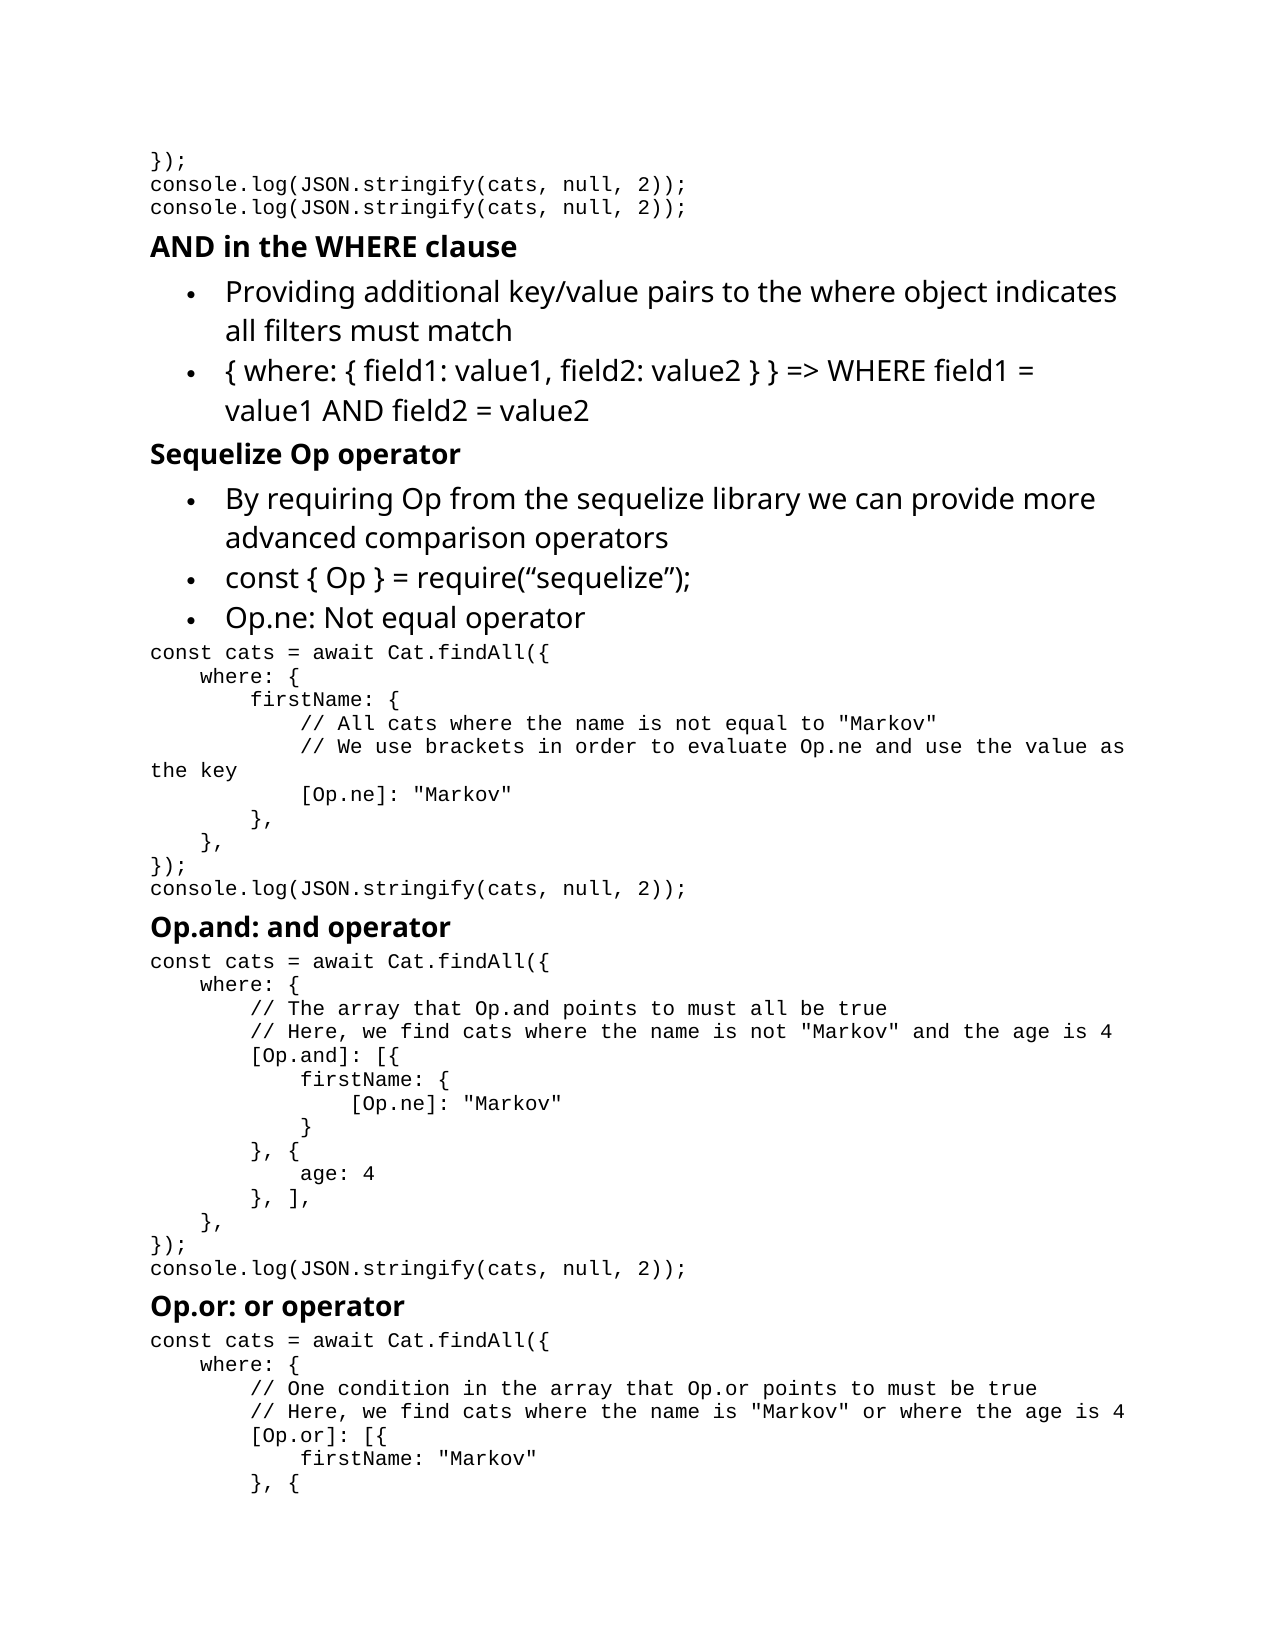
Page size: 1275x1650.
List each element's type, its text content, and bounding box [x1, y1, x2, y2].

text const cats = await Cat.findAll({ where: { // The array that Op.and points to must all be true // Here, we find cats where the name is not "Markov" and the age is 4 [Op.and]: [{ firstName: { [Op.ne]: "Markov" } }, { age: 4 }, ], }, }); console.log(JSON.stringify(cats, null, 2)); [150, 951, 1125, 1282]
list By requiring Op from the sequelize library we can provide more advanced comparison operators [187, 478, 1125, 557]
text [150, 150, 1125, 197]
list { where: { field1: value1, field2: value2 } } => WHERE field1 = value1 AND field2 = value2 [187, 350, 1125, 429]
text Op.and: and operator [150, 907, 1125, 946]
list Providing additional key/value pairs to the where object indicates all filters must match [187, 271, 1125, 350]
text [150, 1330, 1125, 1496]
text Op.or: or operator [150, 1287, 1125, 1325]
text AND in the WHERE clause [150, 226, 1125, 266]
list const { Op } = require(“sequelize”); [187, 557, 1125, 597]
list Op.ne: Not equal operator [187, 597, 1125, 637]
text console.log(JSON.stringify(cats, null, 2)); [150, 197, 1125, 221]
text Sequelize Op operator [150, 435, 1125, 473]
text const cats = await Cat.findAll({ where: { firstName: { // All cats where the name is not equal to "Markov" // We use brackets in order to evaluate Op.ne and use the value as the key [Op.ne]: "Markov" }, }, }); console.log(JSON.stringify(cats, null, 2)); [150, 642, 1125, 902]
